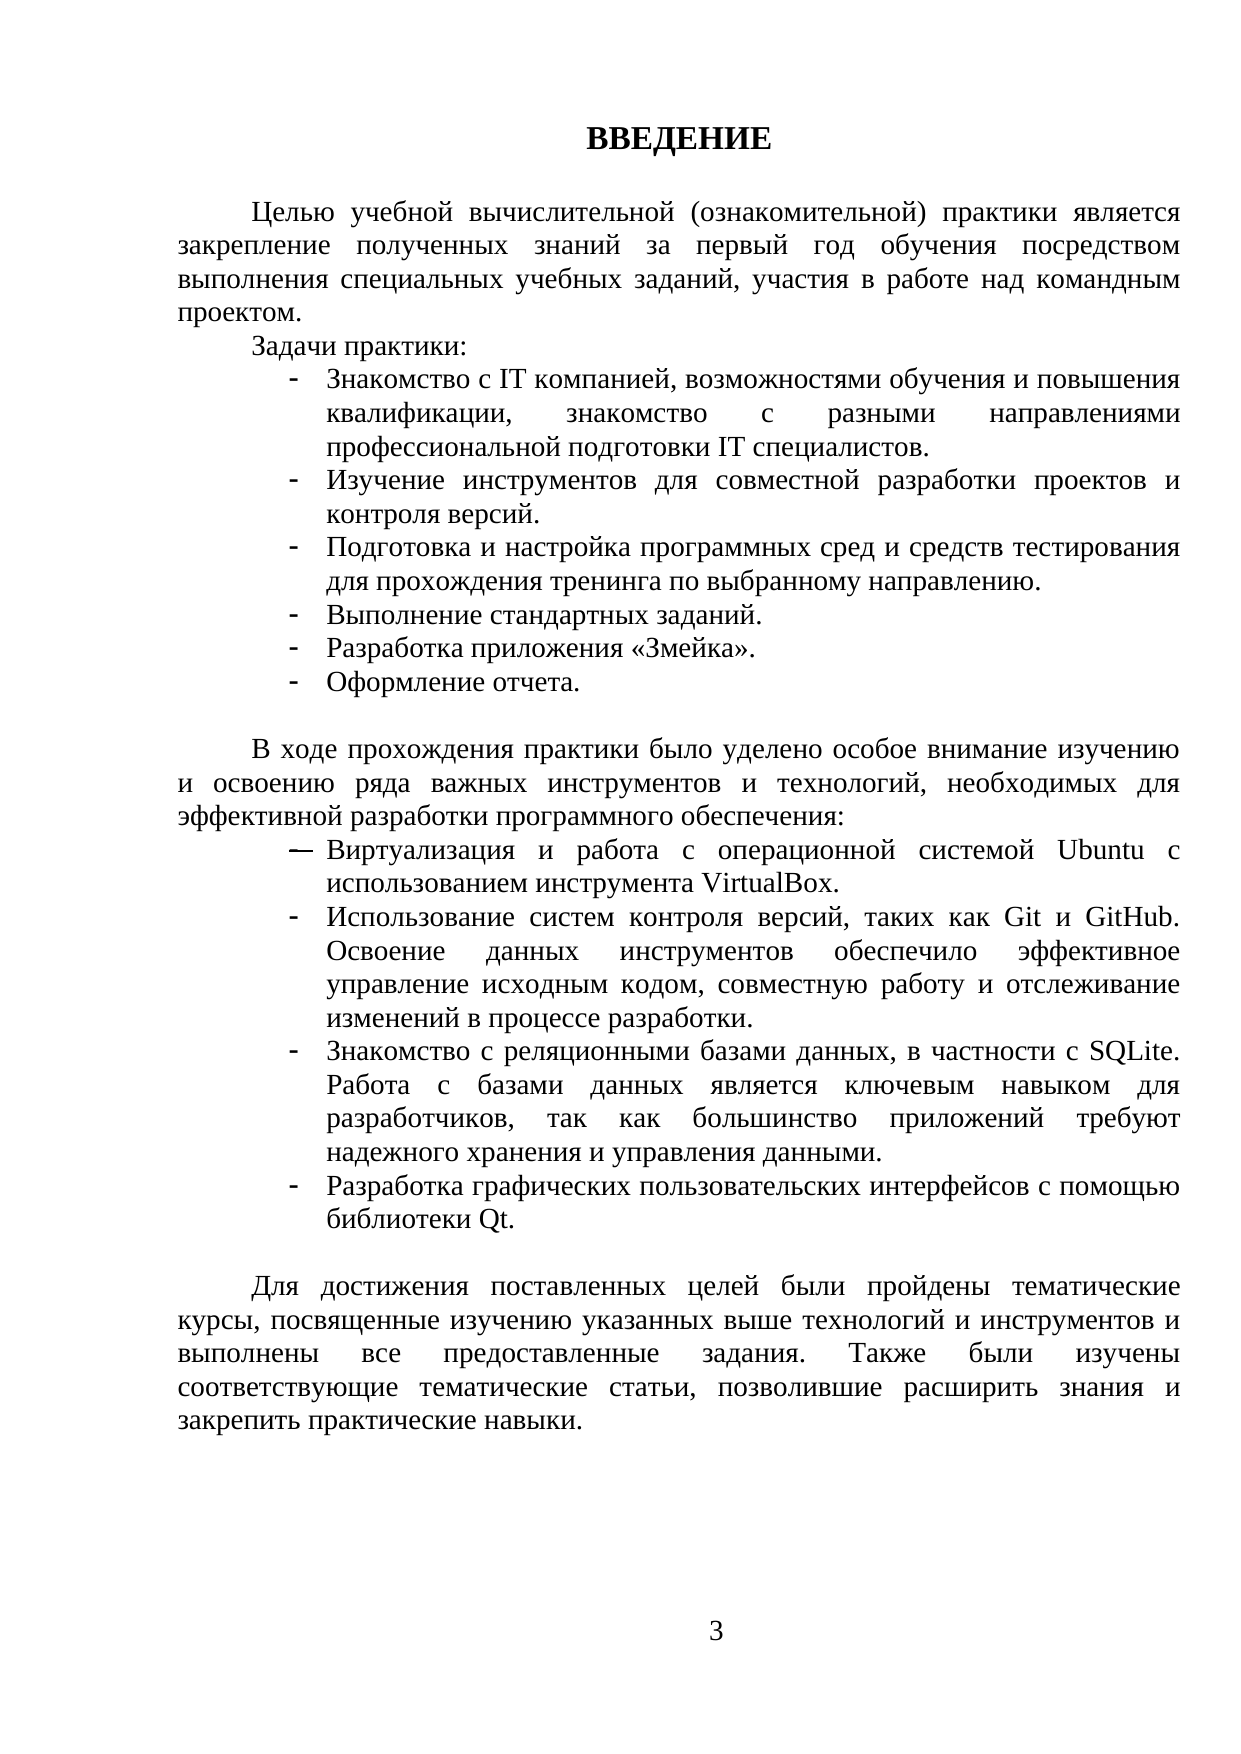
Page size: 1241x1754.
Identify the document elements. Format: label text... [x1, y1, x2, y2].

list Знакомство с IT компанией, возможностями обучения и повышения квалификации, знакомство с разными направлениями профессиональной подготовки IT специалистов. [288, 362, 1181, 462]
list Подготовка и настройка программных сред и средств тестирования для прохождения тренинга по выбранному направлению. [288, 529, 1181, 597]
list Знакомство с реляционными базами данных, в частности с SQLite. Работа с базами данных является ключевым навыком для разработчиков, так как большинство приложений требуют надежного хранения и управления данными. [288, 1033, 1181, 1168]
text Для достижения поставленных целей были пройдены тематические курсы, посвященные изучению указанных выше технологий и инструментов и выполнены все предоставленные задания. Также были изучены соответствующие тематические статьи, позволившие расширить знания и закрепить практические навыки. [177, 1268, 1181, 1436]
text Задачи практики: [177, 328, 1181, 362]
list Разработка приложения «Змейка». [288, 630, 1181, 664]
text В ходе прохождения практики было уделено особое внимание изучению и освоению ряда важных инструментов и технологий, необходимых для эффективной разработки программного обеспечения: [177, 731, 1181, 832]
list Использование систем контроля версий, таких как Git и GitHub. Освоение данных инструментов обеспечило эффективное управление исходным кодом, совместную работу и отслеживание изменений в процессе разработки. [288, 899, 1181, 1033]
subtitle Введение [177, 118, 1181, 156]
list Выполнение стандартных заданий. [288, 597, 1181, 630]
list Оформление отчета. [288, 664, 1181, 698]
list Виртуализация и работа с операционной системой Ubuntu с использованием инструмента VirtualBox. [288, 832, 1181, 899]
list Изучение инструментов для совместной разработки проектов и контроля версий. [288, 462, 1181, 529]
list Разработка графических пользовательских интерфейсов с помощью библиотеки Qt. [288, 1168, 1181, 1235]
text Целью учебной вычислительной (ознакомительной) практики является закрепление полученных знаний за первый год обучения посредством выполнения специальных учебных заданий, участия в работе над командным проектом. [177, 194, 1181, 328]
